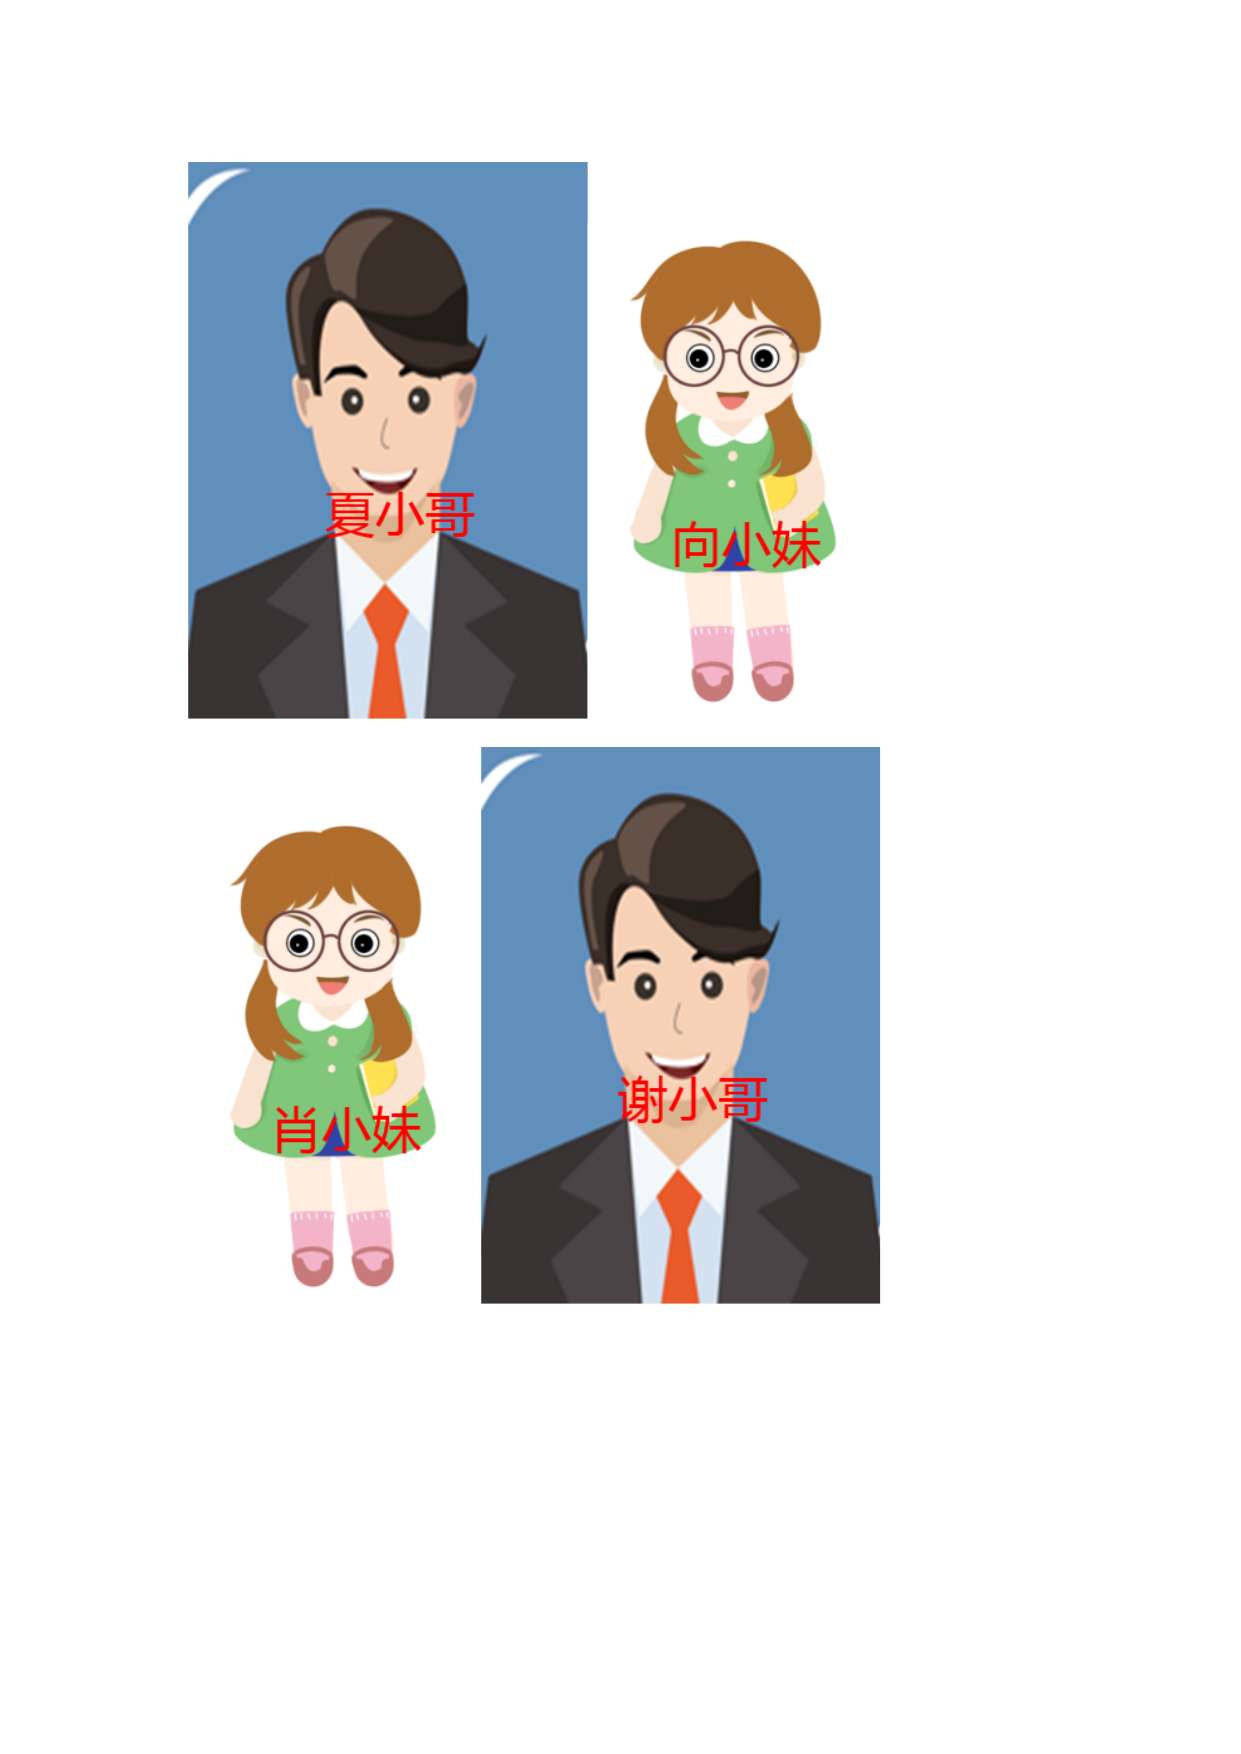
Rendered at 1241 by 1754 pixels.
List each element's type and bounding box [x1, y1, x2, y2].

picture [187, 162, 880, 720]
picture [187, 747, 880, 1305]
